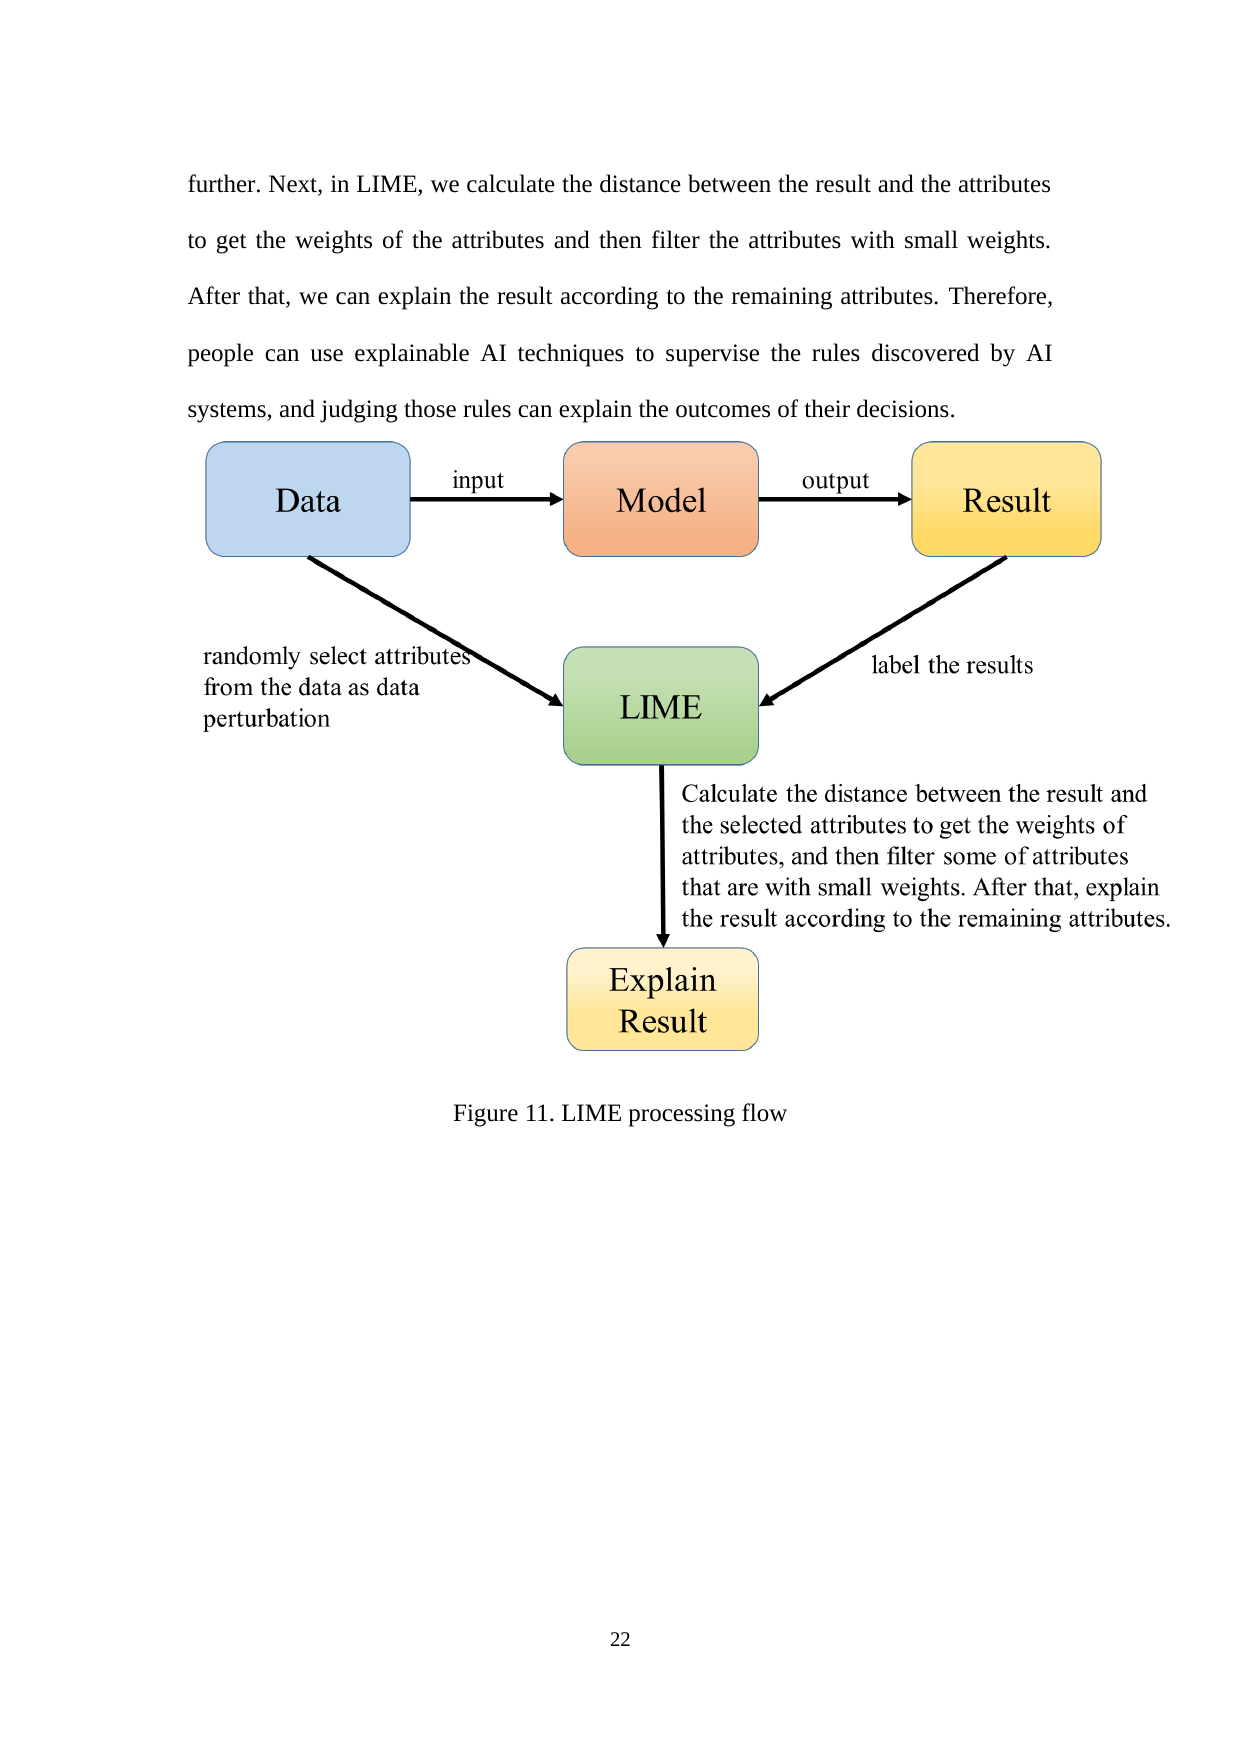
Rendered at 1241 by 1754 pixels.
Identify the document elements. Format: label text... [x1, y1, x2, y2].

text Figure . LIME processing flow [187, 1093, 1053, 1131]
picture [187, 441, 1187, 1061]
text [187, 164, 1053, 427]
